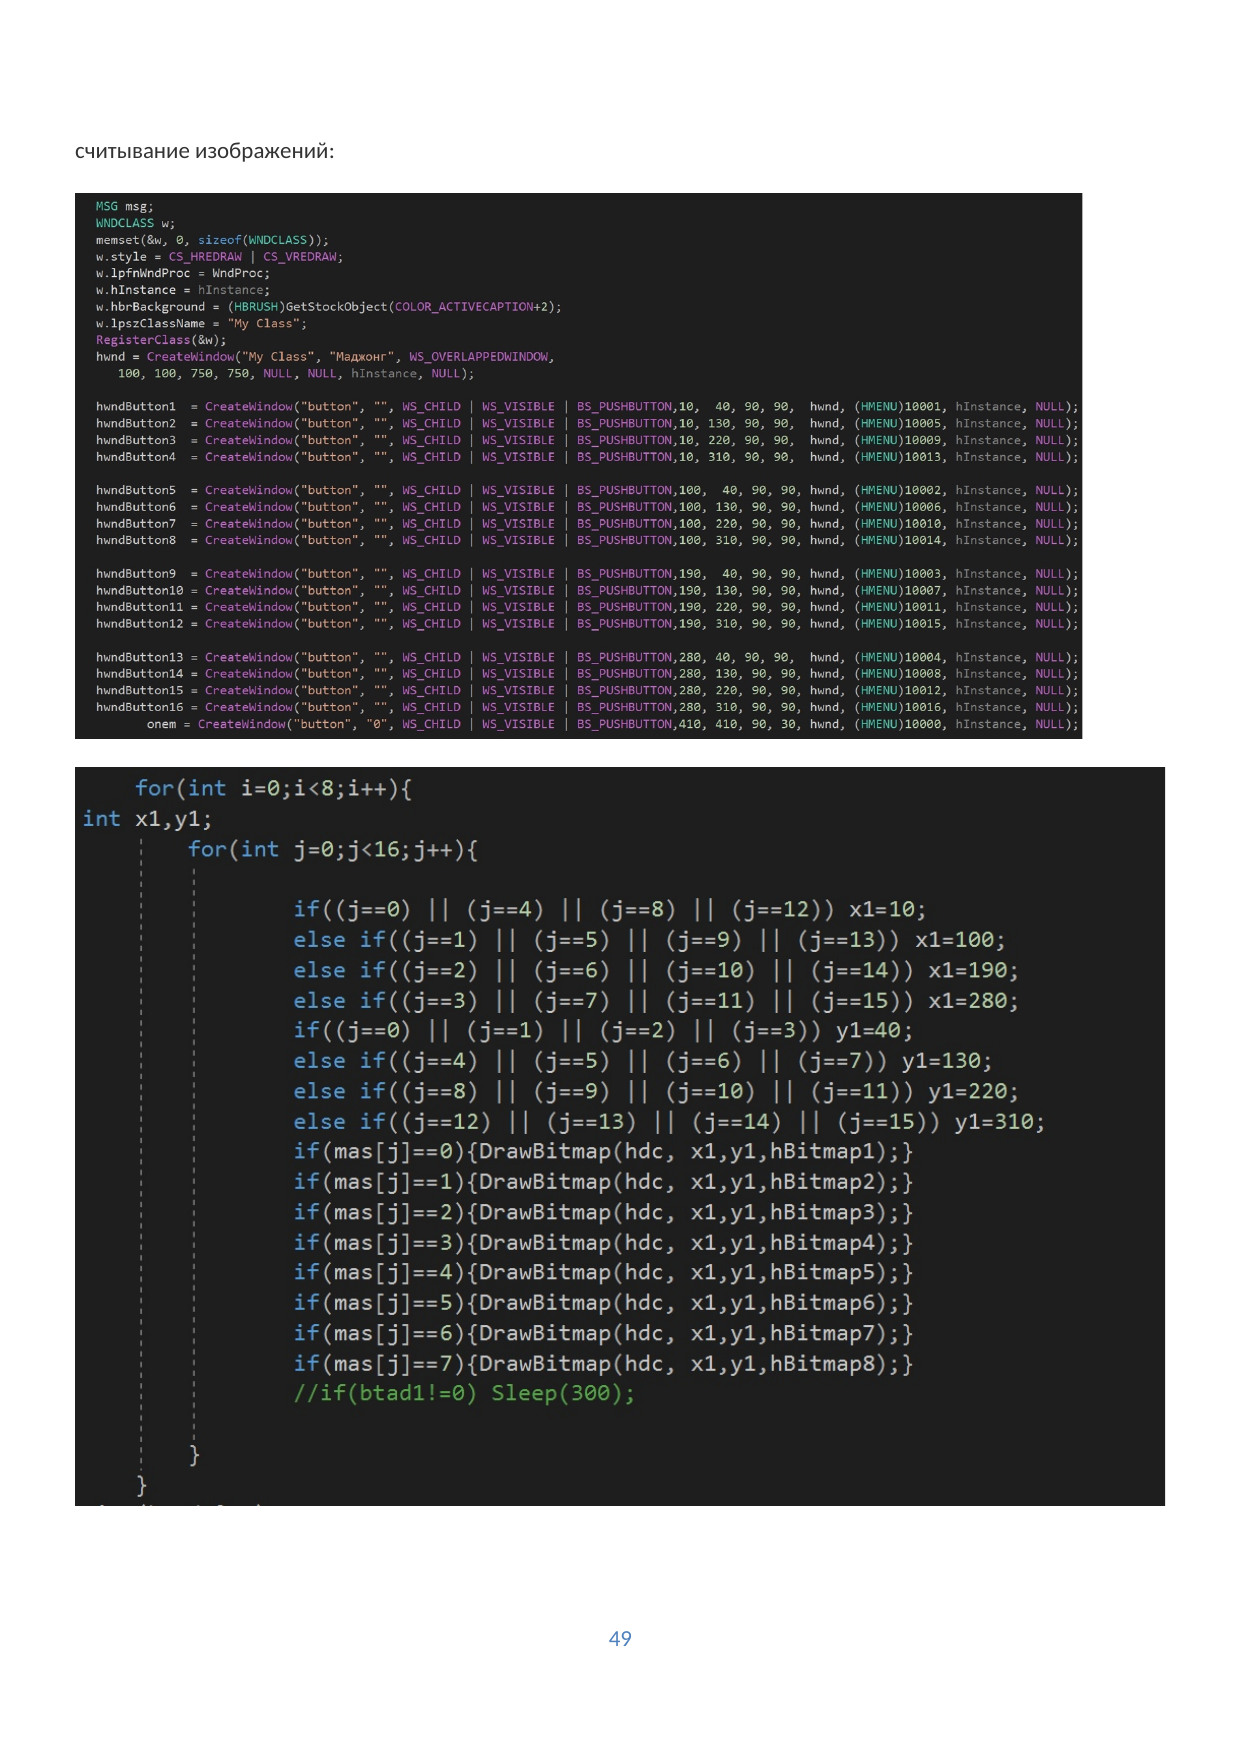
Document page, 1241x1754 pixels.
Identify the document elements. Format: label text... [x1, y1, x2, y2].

text считывание изображений: [75, 136, 1165, 164]
picture [75, 767, 1166, 1506]
picture [75, 193, 1083, 739]
